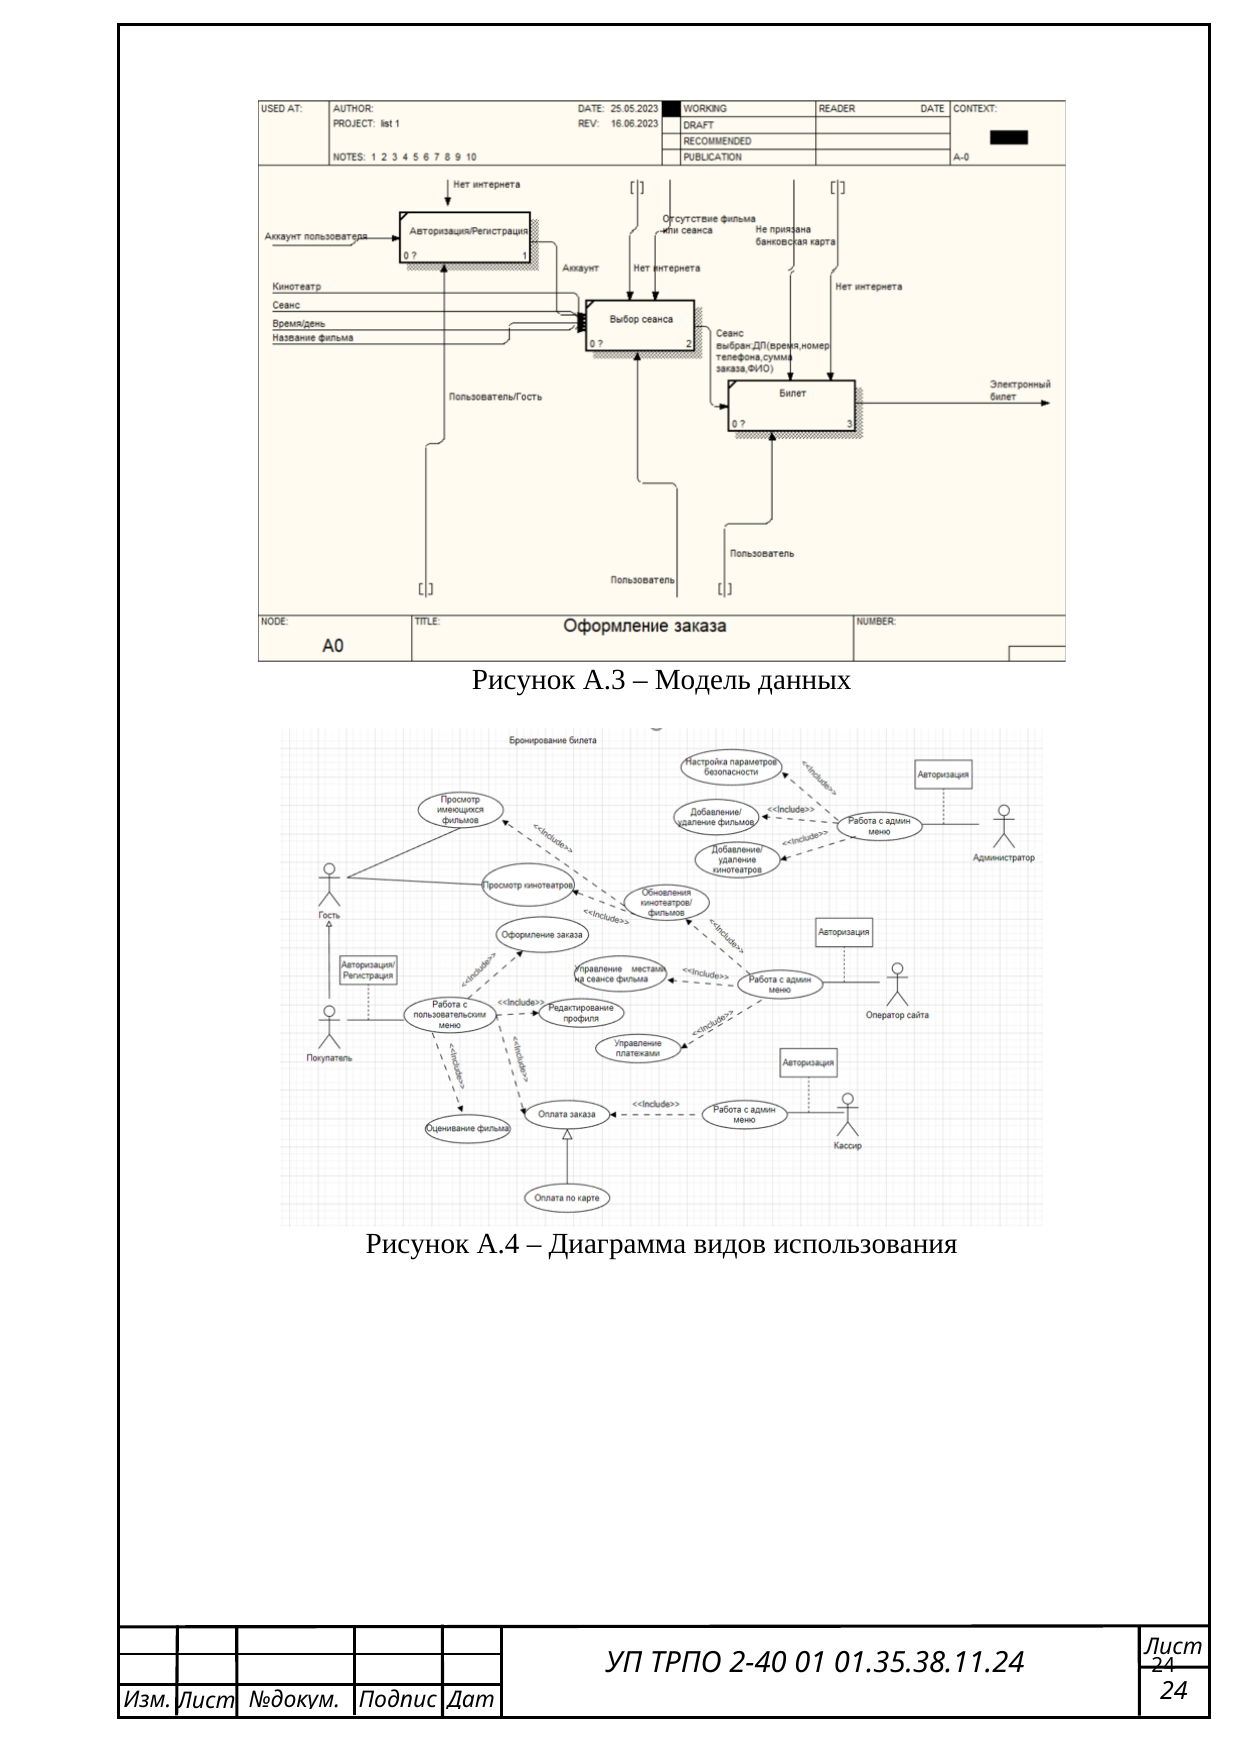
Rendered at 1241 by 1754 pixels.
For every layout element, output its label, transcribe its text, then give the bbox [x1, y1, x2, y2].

text Рисунок А.4 – Диаграмма видов использования [148, 1226, 1175, 1260]
picture [280, 728, 1043, 1227]
text Рисунок А.3 – Модель данных [148, 662, 1175, 695]
picture [257, 99, 1066, 662]
